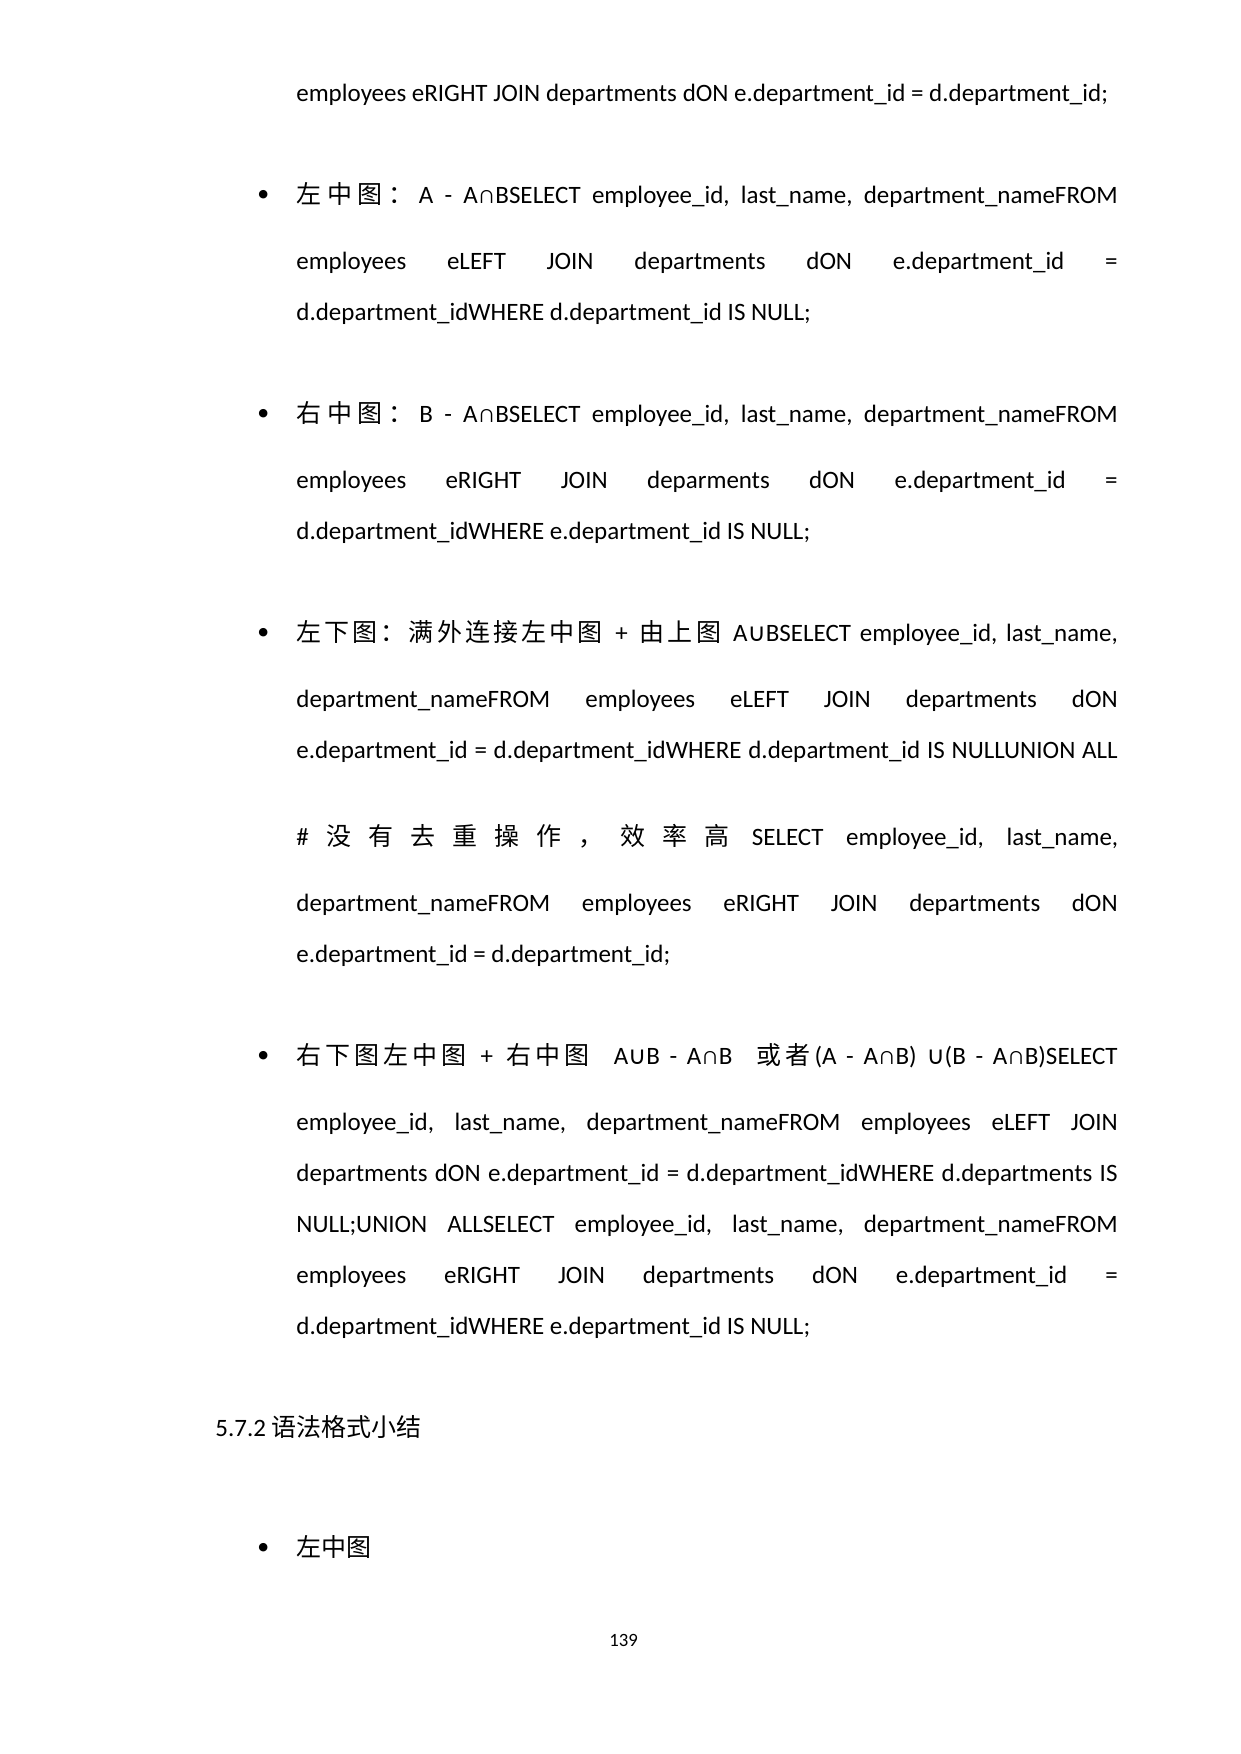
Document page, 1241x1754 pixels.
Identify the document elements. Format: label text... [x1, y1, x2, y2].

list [259, 76, 1118, 110]
list 左下图：满外连接左中图 + 由上图 A∪BSELECT employee_id, last_name, department_nameFROM employees eLEFT JOIN departments dON e.department_id = d.department_idWHERE d.department_id IS NULLUNION ALL #没有去重操作，效率高SELECT employee_id, last_name, department_nameFROM employees eRIGHT JOIN departments dON e.department_id = d.department_id; [259, 597, 1118, 970]
list 左中图：A - A∩BSELECT employee_id, last_name, department_nameFROM employees eLEFT JOIN departments dON e.department_id = d.department_idWHERE d.department_id IS NULL; [259, 159, 1118, 329]
list 左中图 [259, 1511, 1118, 1579]
list 右中图：B - A∩BSELECT employee_id, last_name, department_nameFROM employees eRIGHT JOIN deparments dON e.department_id = d.department_idWHERE e.department_id IS NULL; [259, 378, 1118, 548]
subtitle 5.7.2语法格式小结 [215, 1391, 1118, 1459]
list 右下图左中图 + 右中图 A∪B - A∩B 或者(A - A∩B) ∪(B - A∩B)SELECT employee_id, last_name, department_nameFROM employees eLEFT JOIN departments dON e.department_id = d.department_idWHERE d.departments IS NULL;UNION ALLSELECT employee_id, last_name, department_nameFROM employees eRIGHT JOIN departments dON e.department_id = d.department_idWHERE e.department_id IS NULL; [259, 1019, 1118, 1342]
